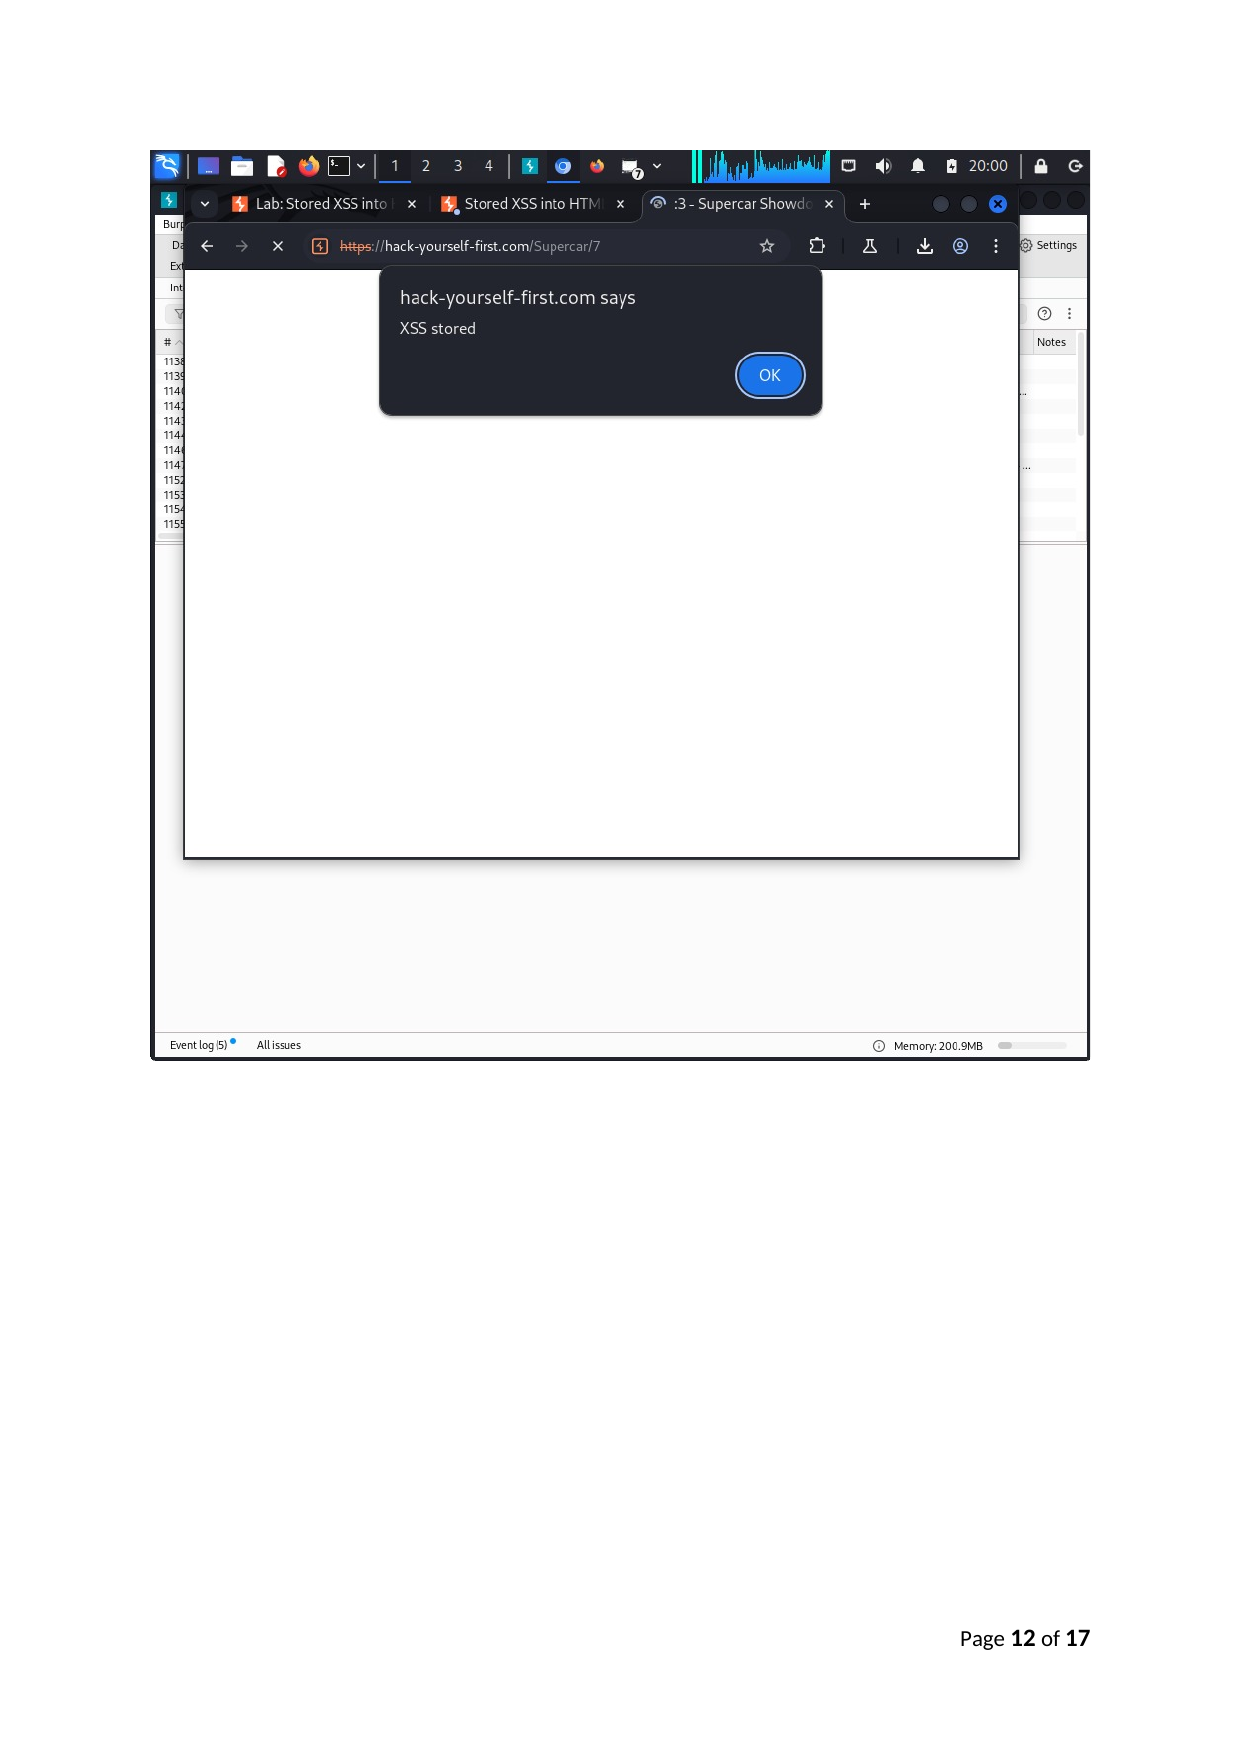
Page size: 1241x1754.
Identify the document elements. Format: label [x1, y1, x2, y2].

picture [150, 150, 1091, 1061]
